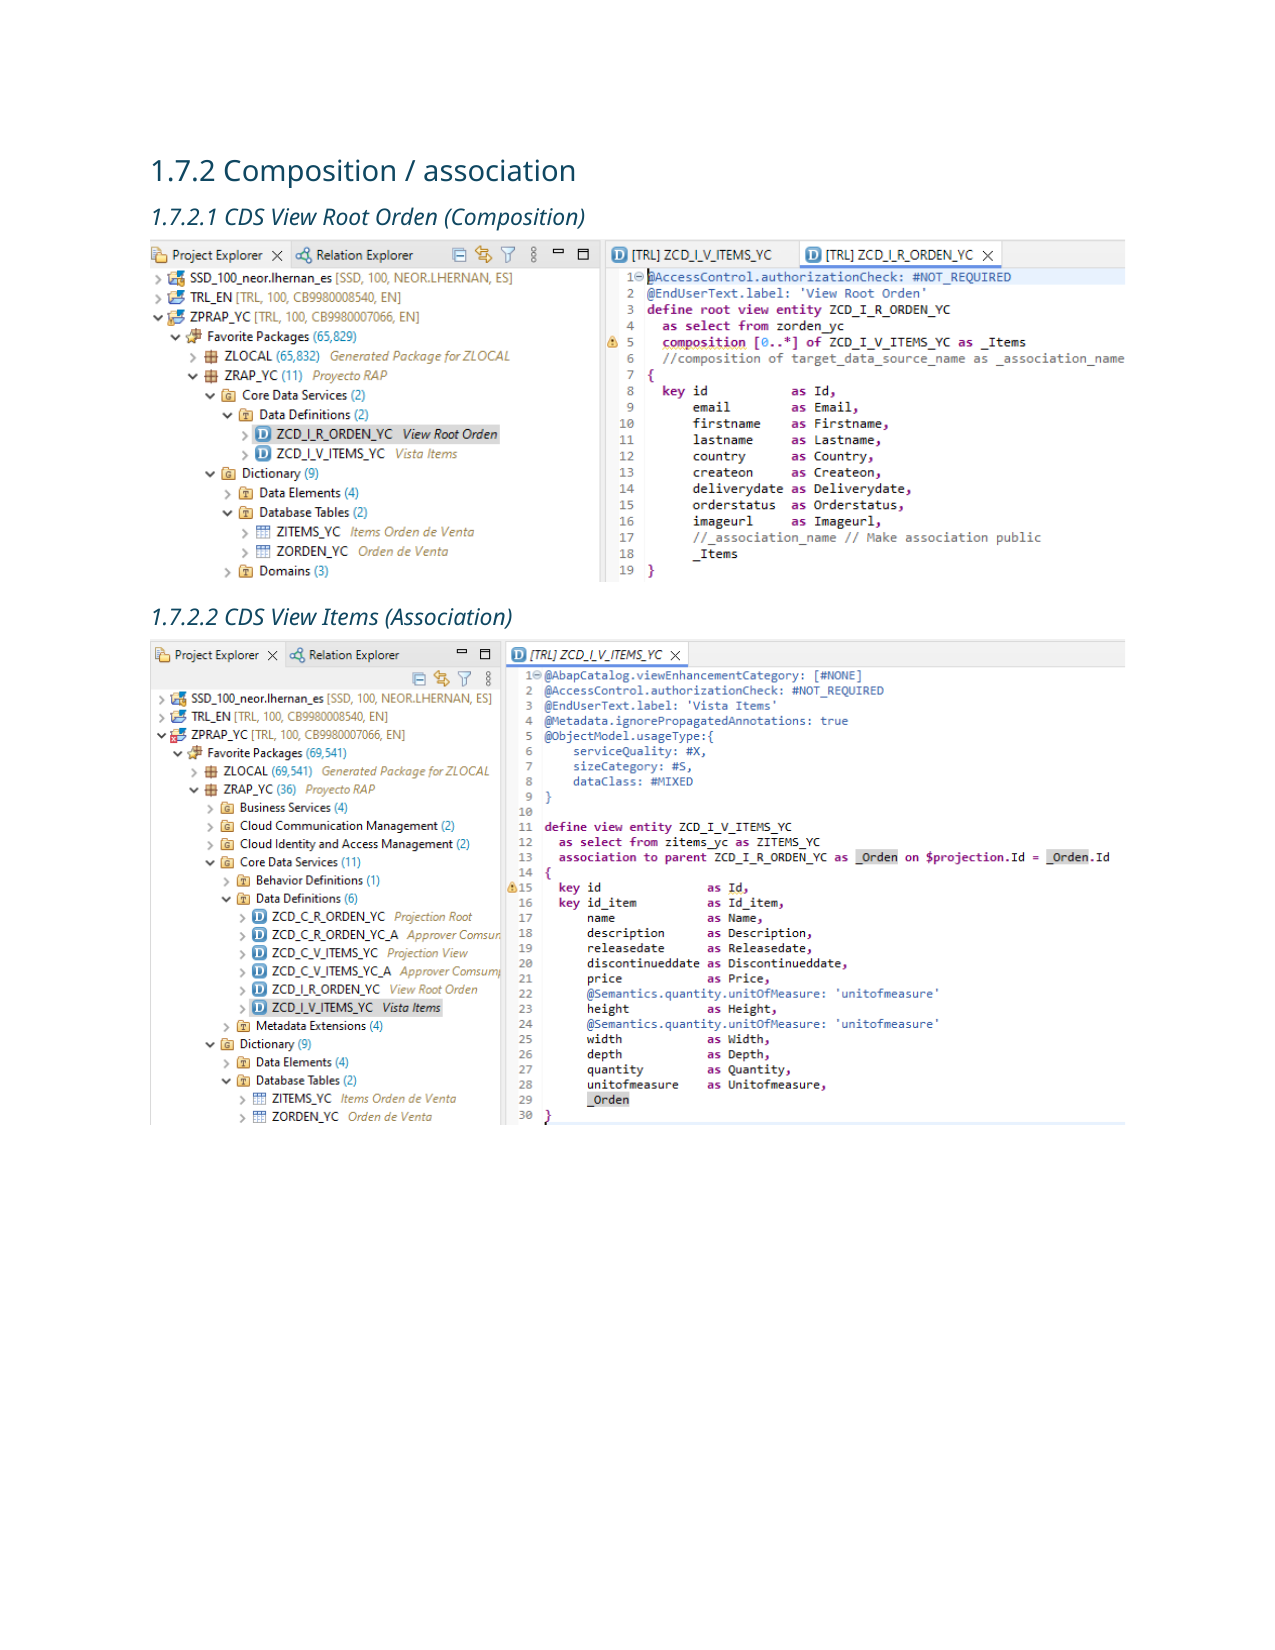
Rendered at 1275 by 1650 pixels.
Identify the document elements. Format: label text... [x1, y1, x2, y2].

picture [150, 639, 1125, 1125]
subtitle 1.7.2 Composition / association [150, 150, 1125, 190]
subtitle 1.7.2.2 CDS View Items (Association) [150, 601, 1125, 632]
subtitle 1.7.2.1 CDS View Root Orden (Composition) [150, 201, 1125, 232]
picture [150, 239, 1125, 582]
